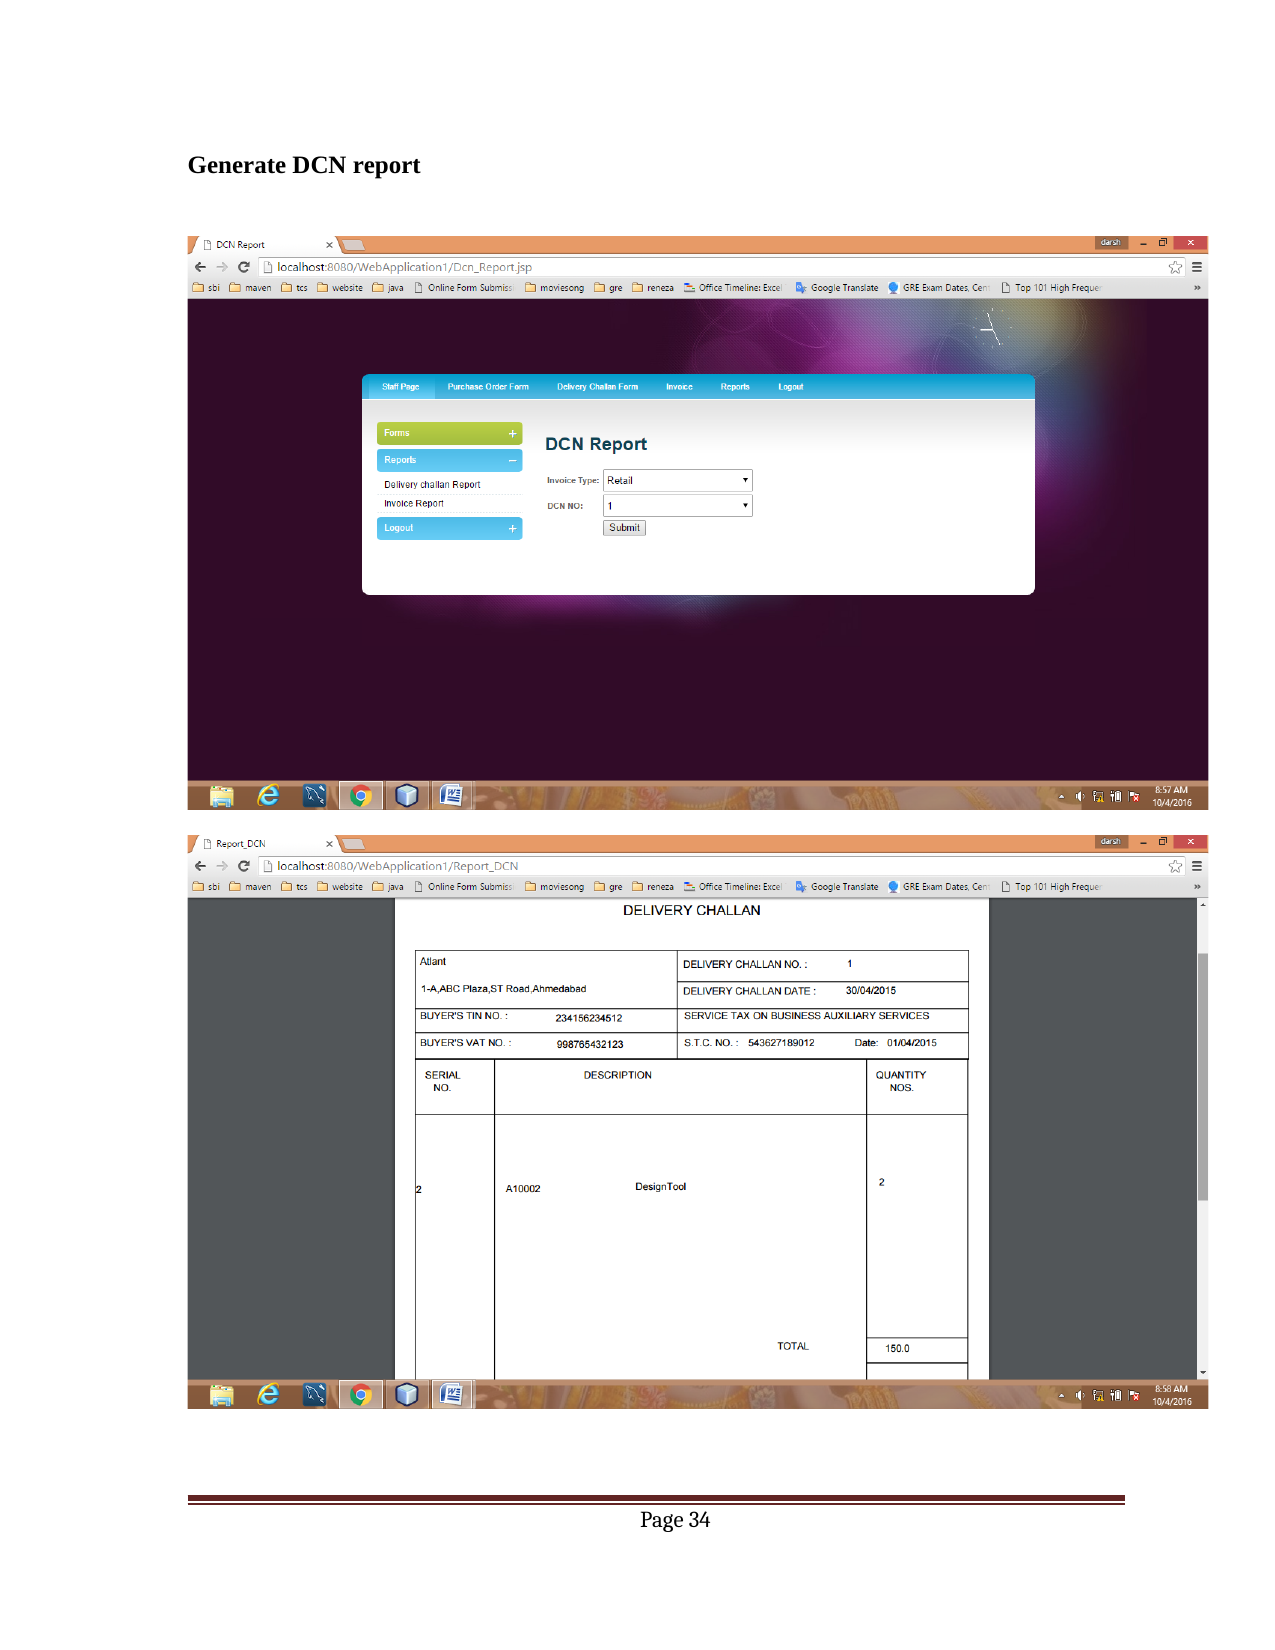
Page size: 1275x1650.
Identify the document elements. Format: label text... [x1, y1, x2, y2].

text Generate DCN report [187, 150, 1125, 179]
picture [187, 835, 1209, 1409]
picture [187, 236, 1209, 810]
